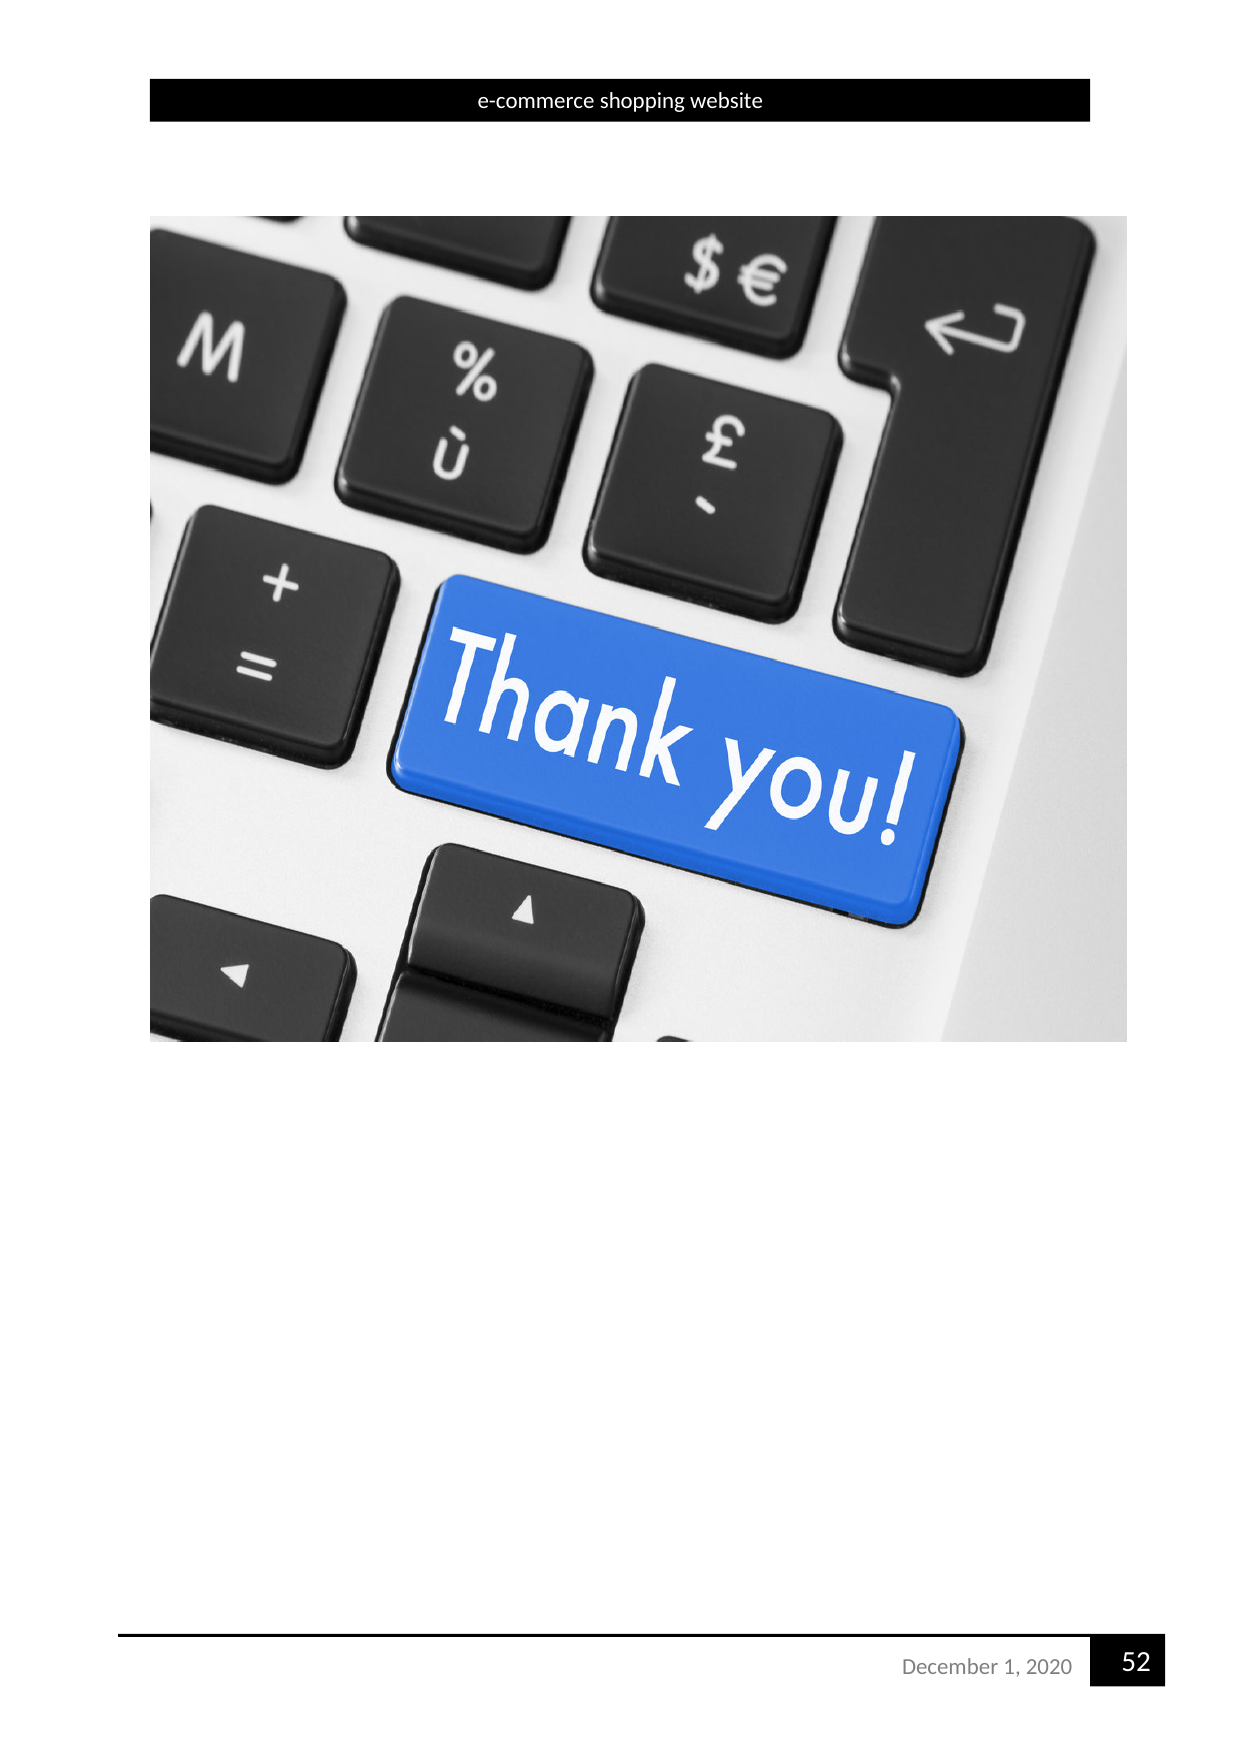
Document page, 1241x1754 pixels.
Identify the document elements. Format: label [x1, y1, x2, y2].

picture [150, 216, 1127, 1042]
